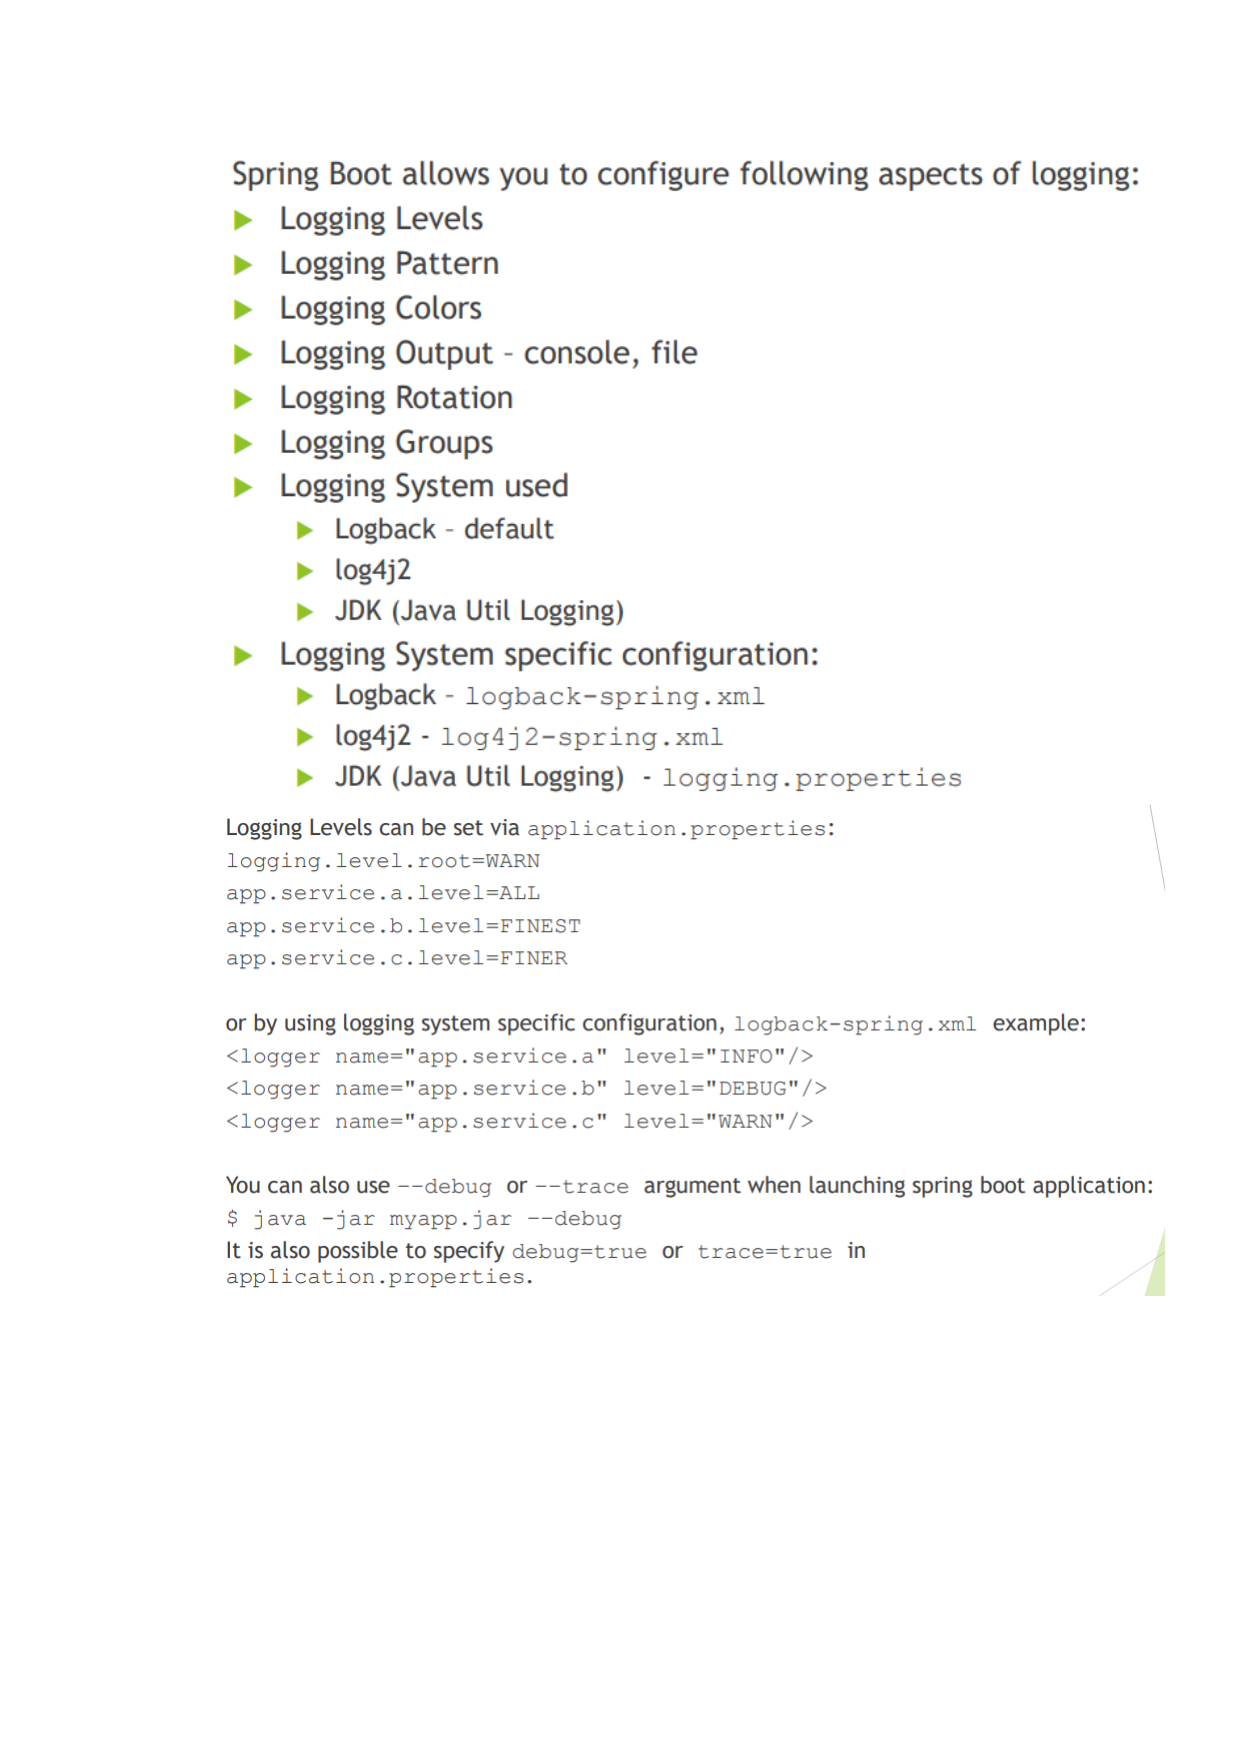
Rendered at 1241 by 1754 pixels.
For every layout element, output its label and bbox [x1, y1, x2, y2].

picture [225, 805, 1166, 1296]
picture [225, 150, 1166, 803]
